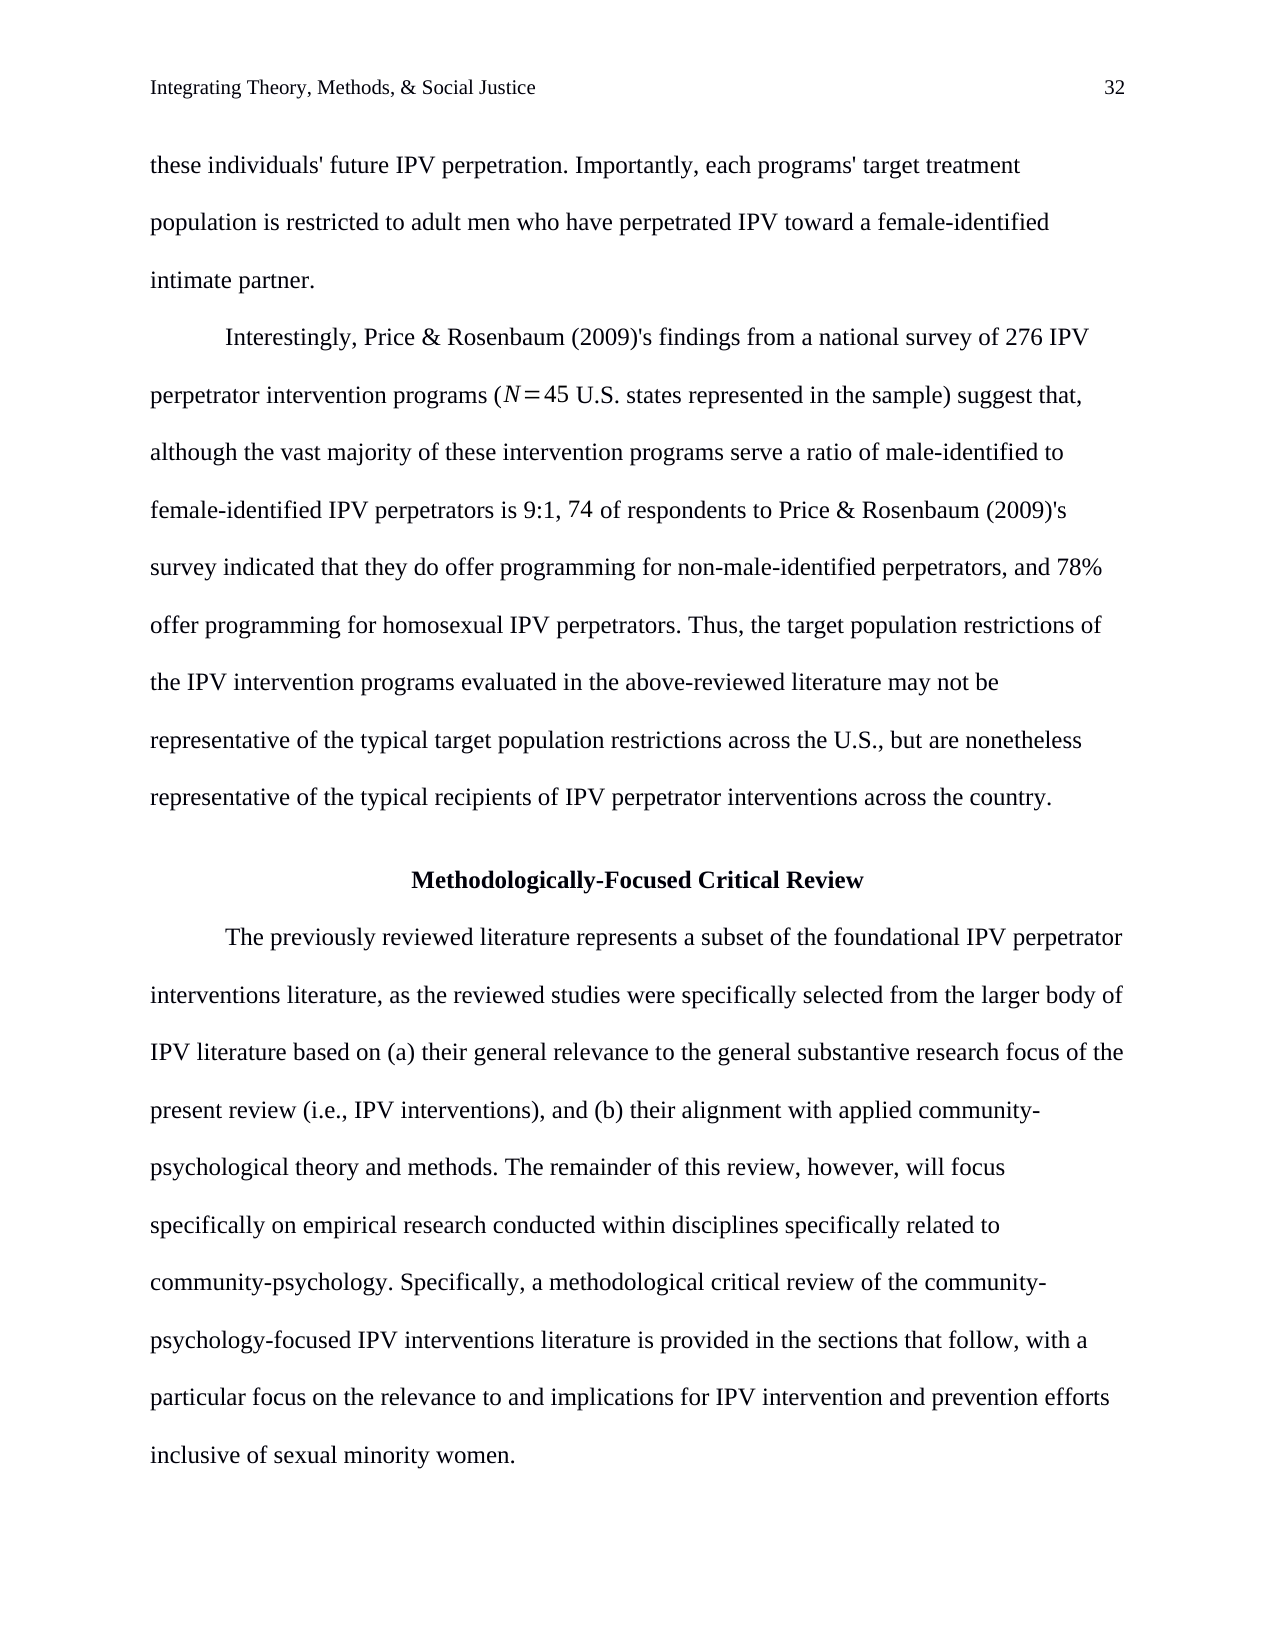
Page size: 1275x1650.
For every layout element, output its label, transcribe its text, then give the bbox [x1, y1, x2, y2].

subtitle Methodologically-Focused Critical Review [150, 865, 1125, 894]
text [150, 150, 1125, 294]
text The previously reviewed literature represents a subset of the foundational IPV perpetrator interventions literature, as the reviewed studies were specifically selected from the larger body of IPV literature based on (a) their general relevance to the general substantive research focus of the present review (i.e., IPV interventions), and (b) their alignment with applied community-psychological theory and methods. The remainder of this review, however, will focus specifically on empirical research conducted within disciplines specifically related to community-psychology. Specifically, a methodological critical review of the community-psychology-focused IPV interventions literature is provided in the sections that follow, with a particular focus on the relevance to and implications for IPV intervention and prevention efforts inclusive of sexual minority women. [150, 922, 1125, 1469]
text Interestingly, Price & Rosenbaum (2009)'s findings from a national survey of 276 IPV perpetrator intervention programs ( U.S. states represented in the sample) suggest that, although the vast majority of these intervention programs serve a ratio of male-identified to female-identified IPV perpetrators is 9:1, of respondents to Price & Rosenbaum (2009)'s survey indicated that they do offer programming for non-male-identified perpetrators, and 78% offer programming for homosexual IPV perpetrators. Thus, the target population restrictions of the IPV intervention programs evaluated in the above-reviewed literature may not be representative of the typical target population restrictions across the U.S., but are nonetheless representative of the typical recipients of IPV perpetrator interventions across the country. [150, 322, 1125, 811]
